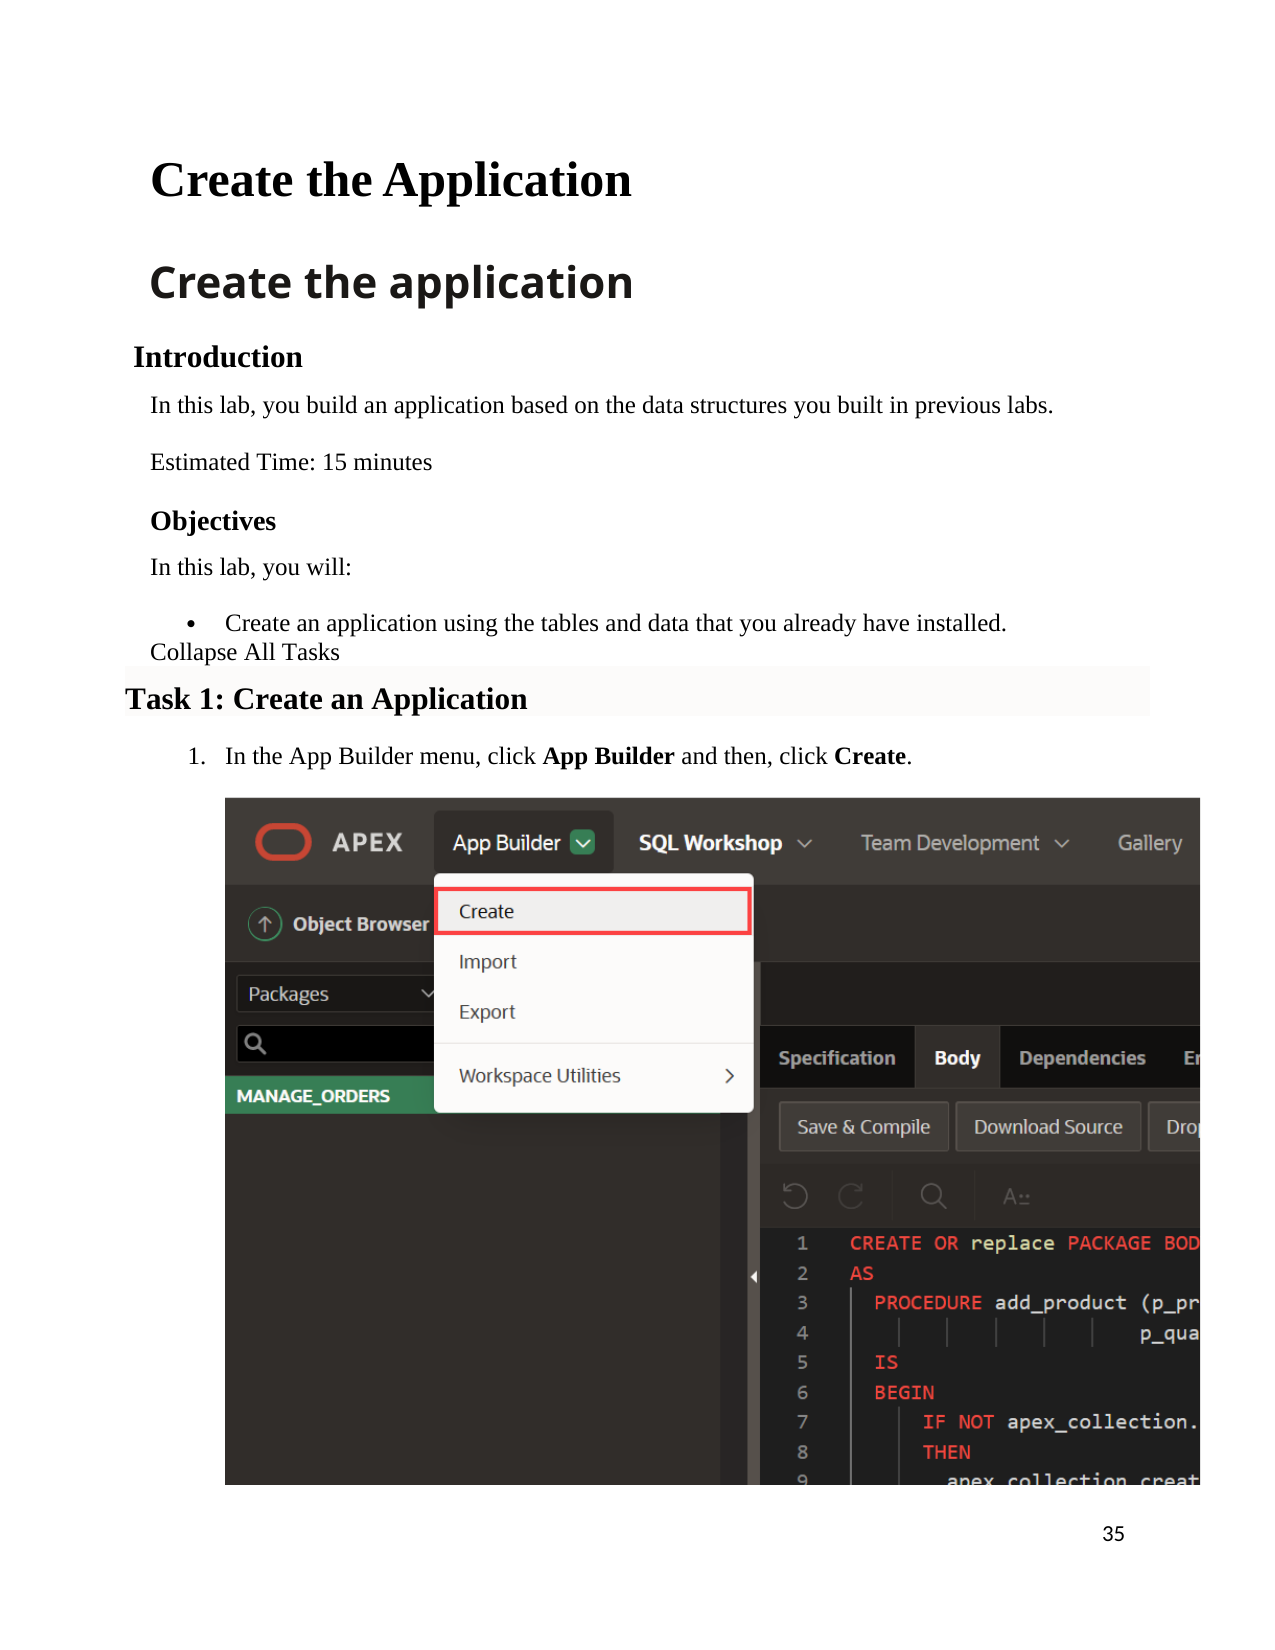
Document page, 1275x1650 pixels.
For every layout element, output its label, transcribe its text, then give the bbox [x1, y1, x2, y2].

text Introduction [133, 327, 1125, 374]
text Estimated Time: 15 minutes [150, 447, 1125, 475]
text Collapse All Tasks [150, 637, 1125, 666]
picture [225, 797, 1200, 1485]
list Create an application using the tables and data that you already have installed. [187, 608, 1125, 637]
text In this lab, you build an application based on the data structures you built in previous labs. [150, 390, 1125, 418]
text Objectives [150, 503, 1125, 536]
text Create the application [148, 237, 1125, 312]
list In the App Builder menu, click App Builder and then, click Create. [187, 741, 1125, 770]
text In this lab, you will: [150, 552, 1125, 580]
text Task 1: Create an Application [125, 666, 1150, 716]
subtitle Create the Application [150, 150, 1125, 207]
